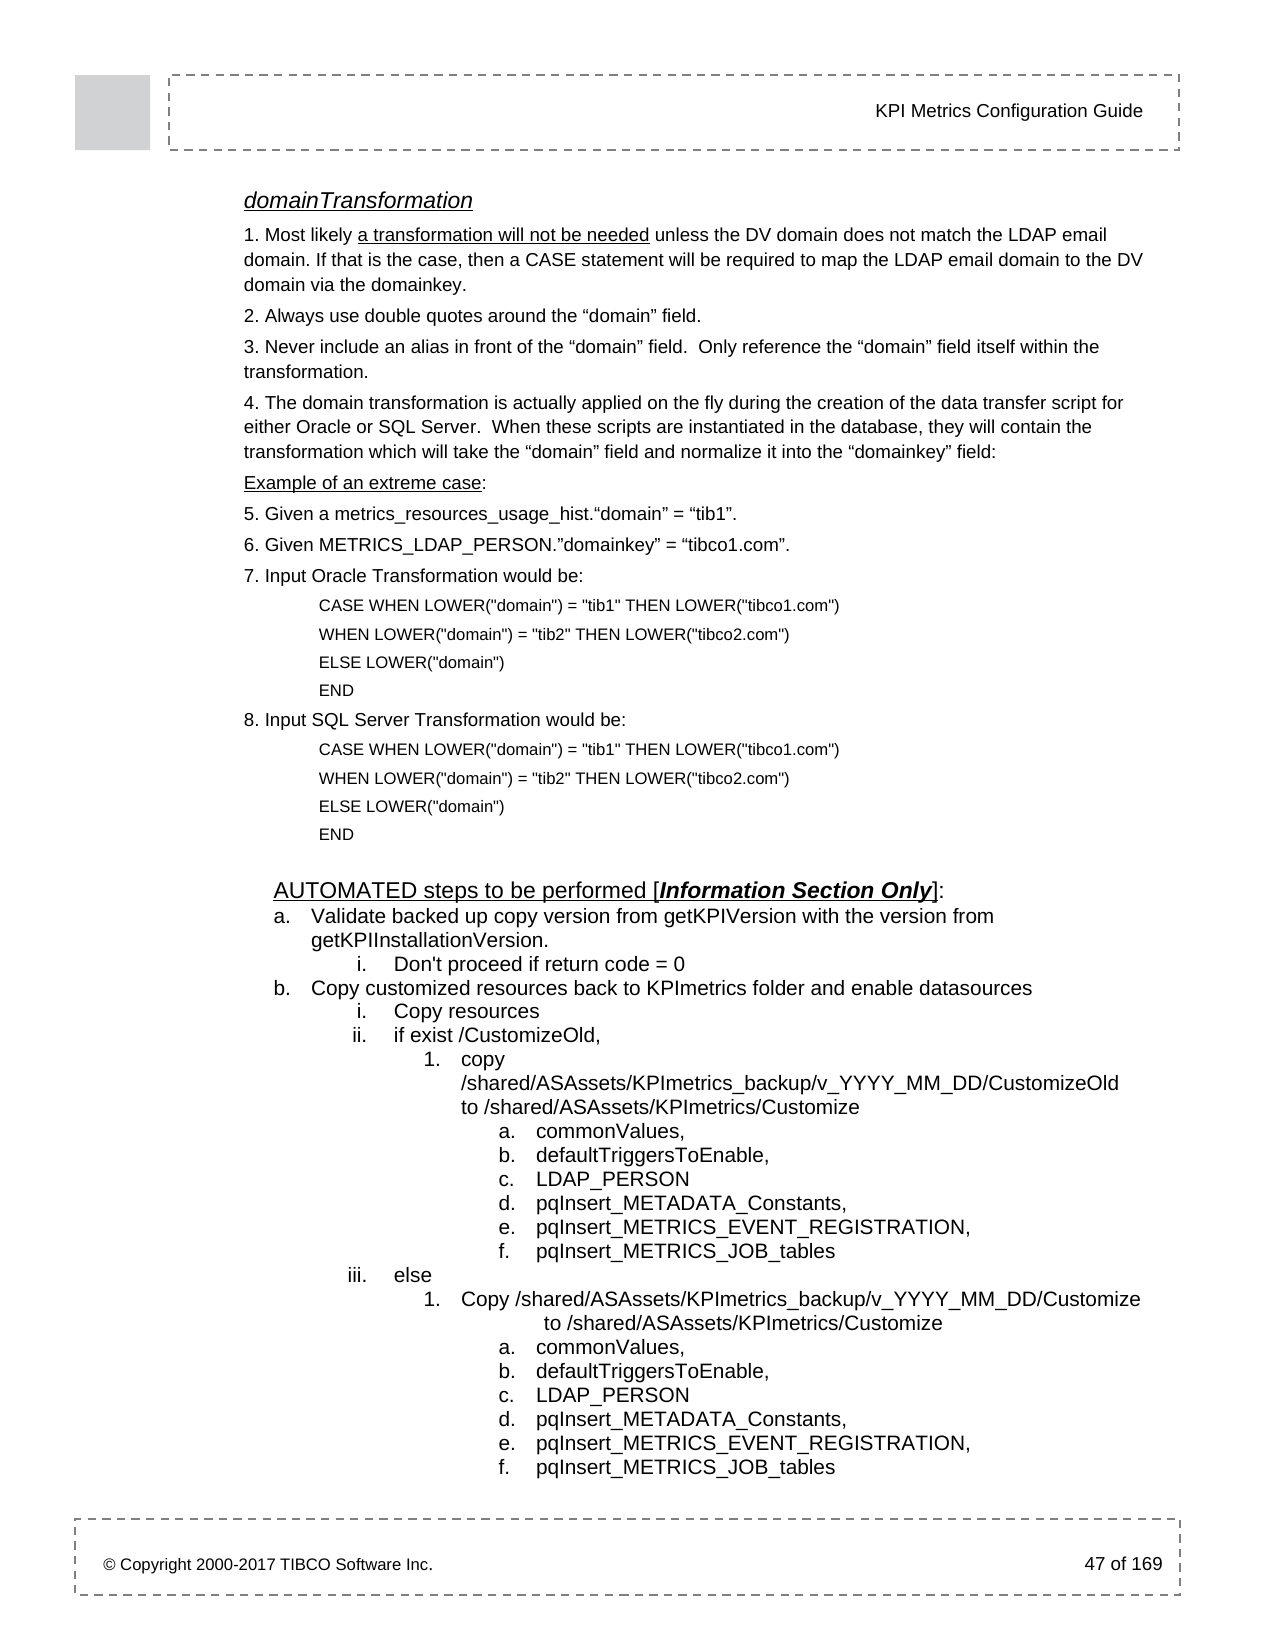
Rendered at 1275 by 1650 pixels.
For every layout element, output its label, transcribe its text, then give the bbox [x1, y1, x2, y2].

list pqInsert_METRICS_EVENT_REGISTRATION, [498, 1215, 1162, 1239]
list Copy resources [367, 999, 1162, 1023]
text 1. Most likely a transformation will not be needed unless the DV domain does not match the LDAP email domain. If that is the case, then a CASE statement will be required to map the LDAP email domain to the DV domain via the domainkey. [244, 224, 1161, 295]
list defaultTriggersToEnable, [498, 1143, 1162, 1167]
text 6. Given METRICS_LDAP_PERSON.”domainkey” = “tibco1.com”. [244, 534, 1161, 556]
list Validate backed up copy version from getKPIVersion with the version from getKPIInstallationVersion. [273, 903, 1162, 951]
list pqInsert_METRICS_JOB_tables [498, 1454, 1162, 1478]
text CASE WHEN LOWER("domain") = "tib1" THEN LOWER("tibco1.com") [319, 740, 1161, 759]
list else [367, 1263, 1162, 1287]
text 5. Given a metrics_resources_usage_hist.“domain” = “tib1”. [244, 503, 1161, 525]
list if exist /CustomizeOld, [367, 1023, 1162, 1047]
text WHEN LOWER("domain") = "tib2" THEN LOWER("tibco2.com") [319, 624, 1161, 644]
list commonValues, [498, 1119, 1162, 1143]
list Copy customized resources back to KPImetrics folder and enable datasources [273, 975, 1162, 999]
text 7. Input Oracle Transformation would be: [244, 565, 1161, 587]
text ELSE LOWER("domain") [319, 653, 1161, 672]
list LDAP_PERSON [498, 1167, 1162, 1191]
text ELSE LOWER("domain") [319, 797, 1161, 816]
list pqInsert_METRICS_EVENT_REGISTRATION, [498, 1431, 1162, 1454]
text 8. Input SQL Server Transformation would be: [244, 709, 1161, 731]
list Copy /shared/ASAssets/KPImetrics_backup/v_YYYY_MM_DD/Customize to /shared/ASAssets/KPImetrics/Customize [423, 1287, 1162, 1335]
text END [319, 681, 1161, 700]
list Don't proceed if return code = 0 [367, 951, 1162, 975]
text 4. The domain transformation is actually applied on the fly during the creation of the data transfer script for either Oracle or SQL Server. When these scripts are instantiated in the database, they will contain the transformation which will take the “domain” field and normalize it into the “domainkey” field: [244, 391, 1161, 463]
text WHEN LOWER("domain") = "tib2" THEN LOWER("tibco2.com") [319, 768, 1161, 788]
list defaultTriggersToEnable, [498, 1359, 1162, 1383]
list copy /shared/ASAssets/KPImetrics_backup/v_YYYY_MM_DD/CustomizeOld to /shared/ASAssets/KPImetrics/Customize [423, 1047, 1162, 1119]
list commonValues, [498, 1335, 1162, 1359]
list LDAP_PERSON [498, 1383, 1162, 1407]
list pqInsert_METADATA_Constants, [498, 1191, 1162, 1215]
text CASE WHEN LOWER("domain") = "tib1" THEN LOWER("tibco1.com") [319, 596, 1161, 615]
text 2. Always use double quotes around the “domain” field. [244, 304, 1161, 326]
list pqInsert_METADATA_Constants, [498, 1407, 1162, 1431]
text Example of an extreme case: [244, 472, 1161, 494]
text AUTOMATED steps to be performed [Information Section Only]: [273, 877, 1162, 903]
text domainTransformation [244, 187, 1161, 214]
list pqInsert_METRICS_JOB_tables [498, 1239, 1162, 1263]
text 3. Never include an alias in front of the “domain” field. Only reference the “domain” field itself within the transformation. [244, 336, 1161, 382]
text END [319, 825, 1161, 844]
